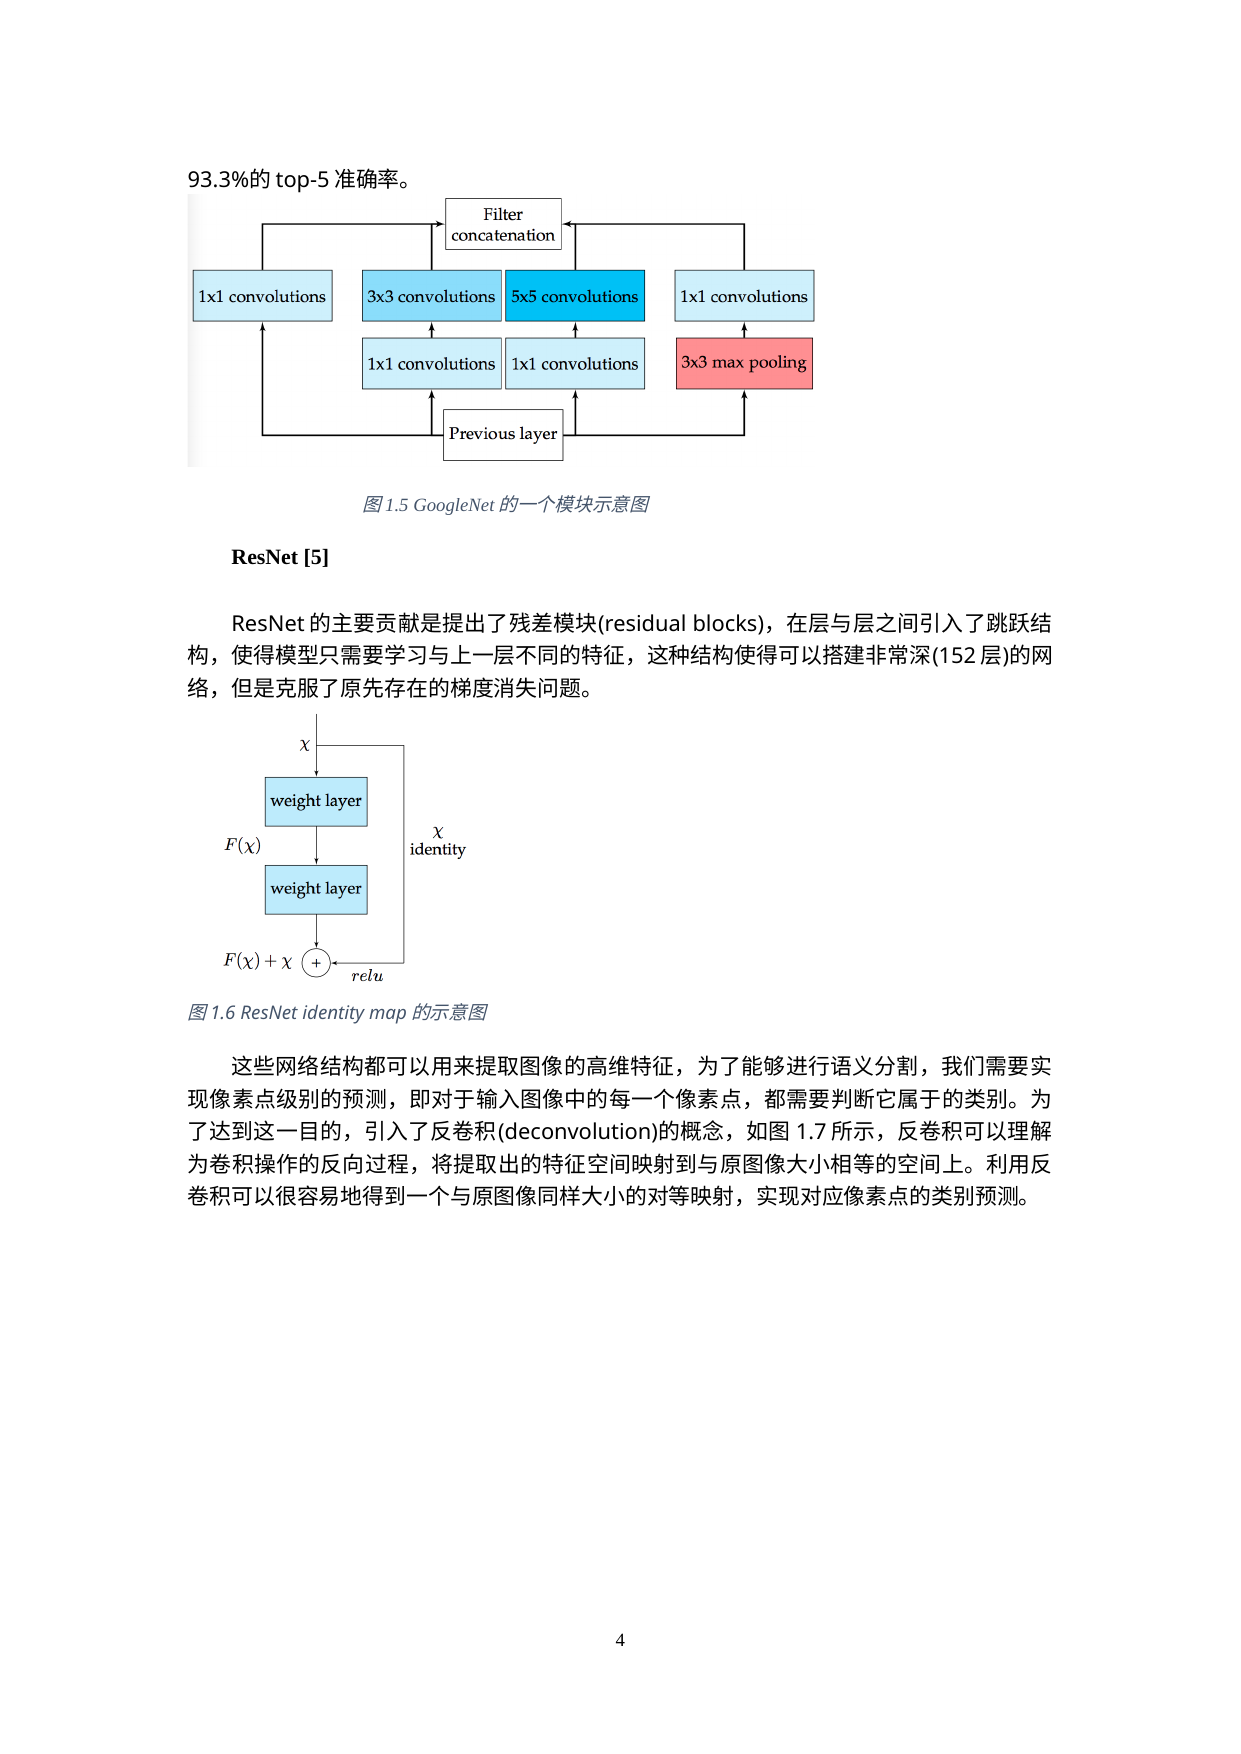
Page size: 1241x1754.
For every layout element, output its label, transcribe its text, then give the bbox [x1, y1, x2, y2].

text 图1.5 GoogleNet的一个模块示意图 [187, 487, 1053, 519]
picture [187, 702, 470, 991]
picture [187, 194, 816, 467]
text 图1.6 ResNet identity map的示意图 [187, 995, 1053, 1028]
text ResNet的主要贡献是提出了残差模块(residual blocks)，在层与层之间引入了跳跃结构，使得模型只需要学习与上一层不同的特征，这种结构使得可以搭建非常深(152层)的网络，但是克服了原先存在的梯度消失问题。 [187, 605, 1053, 703]
text ResNet [5] [187, 540, 1053, 573]
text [187, 162, 1053, 194]
text 这些网络结构都可以用来提取图像的高维特征，为了能够进行语义分割，我们需要实现像素点级别的预测，即对于输入图像中的每一个像素点，都需要判断它属于的类别。为了达到这一目的，引入了反卷积(deconvolution)的概念，如图1.7所示，反卷积可以理解为卷积操作的反向过程，将提取出的特征空间映射到与原图像大小相等的空间上。利用反卷积可以很容易地得到一个与原图像同样大小的对等映射，实现对应像素点的类别预测。 [187, 1049, 1053, 1211]
